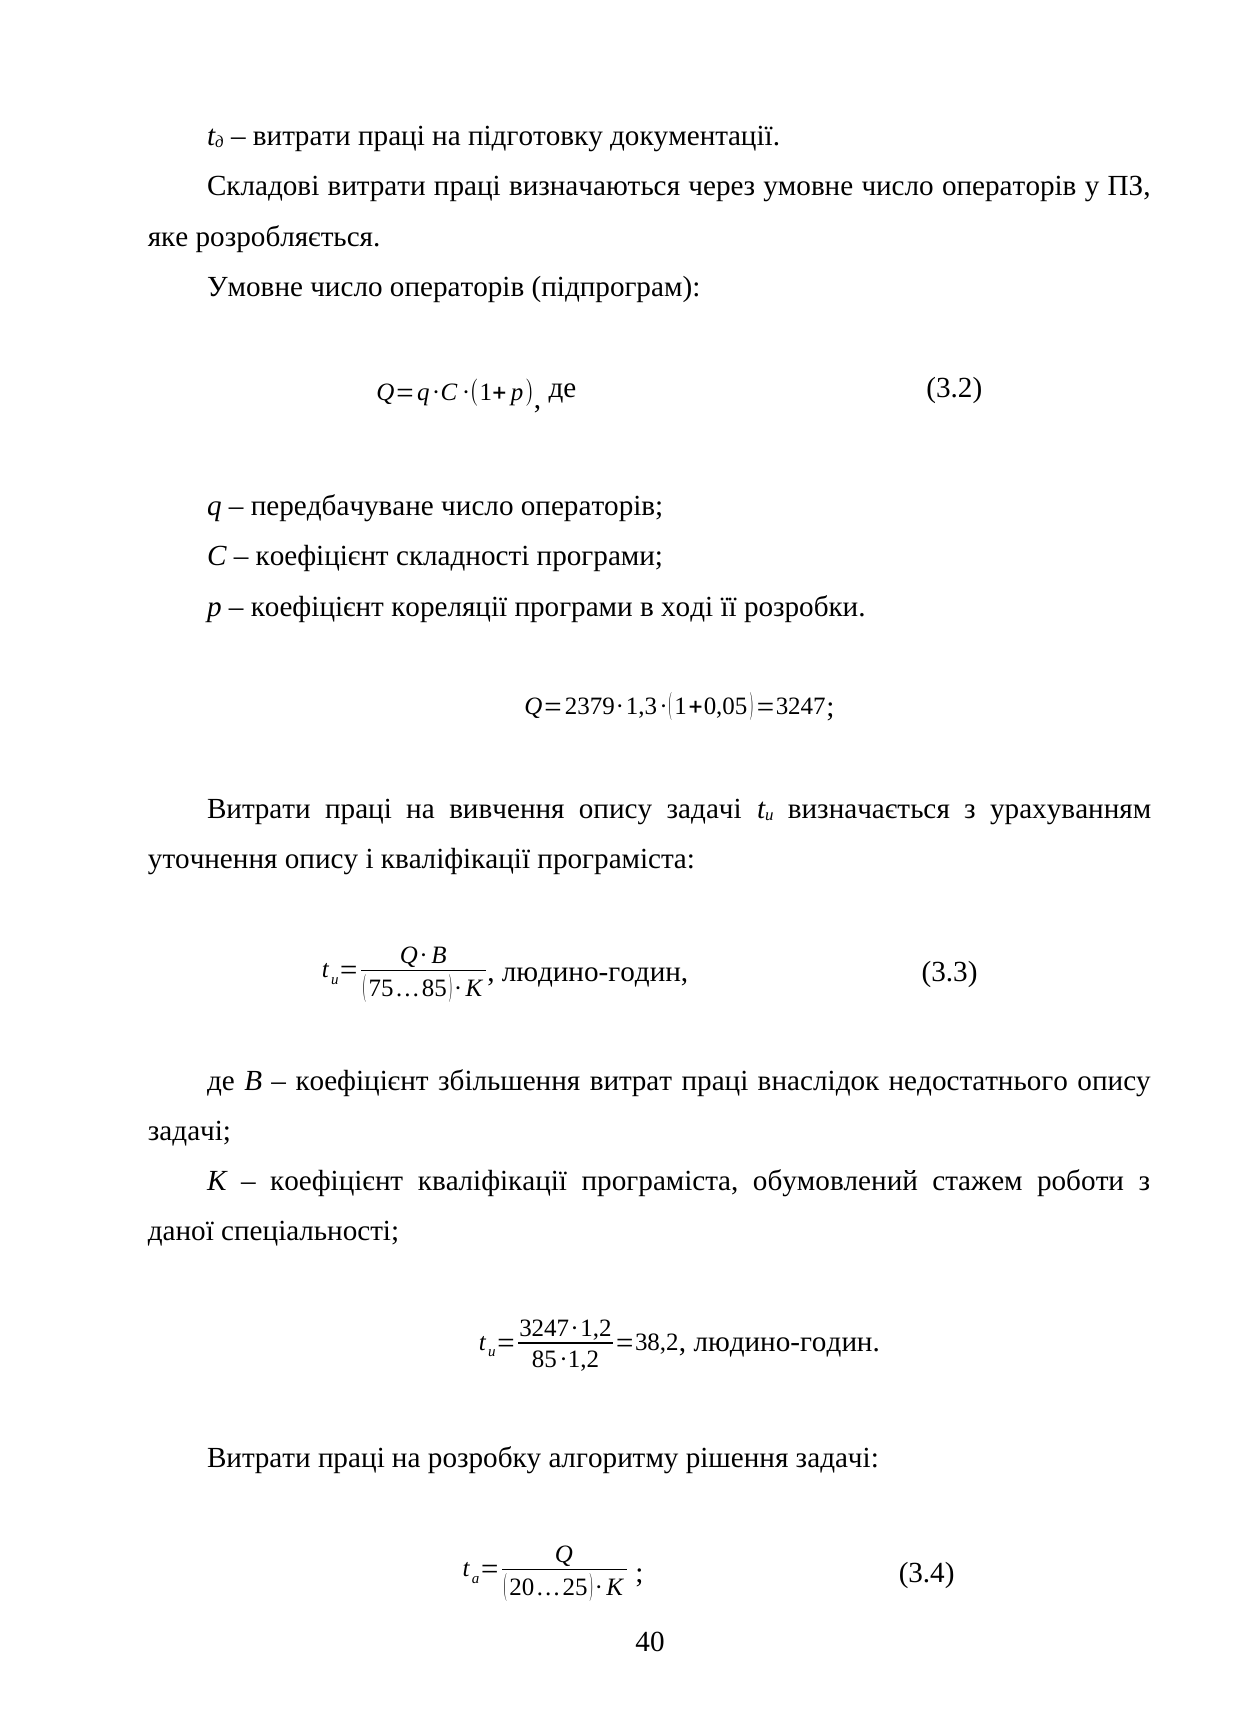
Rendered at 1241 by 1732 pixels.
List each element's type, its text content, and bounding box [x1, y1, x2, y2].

text Витрати праці на розробку алгоритму рішення задачі: [148, 1440, 1152, 1474]
text , людино-годин, (3.3) [148, 942, 1152, 1004]
text C – коефіцієнт складності програми; [148, 538, 1152, 572]
text ; (3.4) [148, 1541, 1152, 1603]
text Складові витрати праці визначаються через умовне число операторів у ПЗ, яке розробляється. [148, 168, 1152, 252]
text K – коефіцієнт кваліфікації програміста, обумовлений стажем роботи з даної спеціальності; [148, 1163, 1152, 1247]
text p – коефіцієнт кореляції програми в ході її розробки. [148, 589, 1152, 622]
text q – передбачуване число операторів; [148, 488, 1152, 522]
text Умовне число операторів (підпрограм): [148, 269, 1152, 303]
text tд – витрати праці на підготовку документації. [148, 118, 1152, 152]
text , людино-годин. [148, 1314, 1152, 1373]
text де B – коефіцієнт збільшення витрат праці внаслідок недостатнього опису задачі; [148, 1063, 1152, 1146]
text , де (3.2) [148, 370, 1152, 415]
text Витрати праці на вивчення опису задачі tи визначається з урахуванням уточнення опису і кваліфікації програміста: [148, 791, 1152, 875]
text ; [148, 689, 1152, 724]
